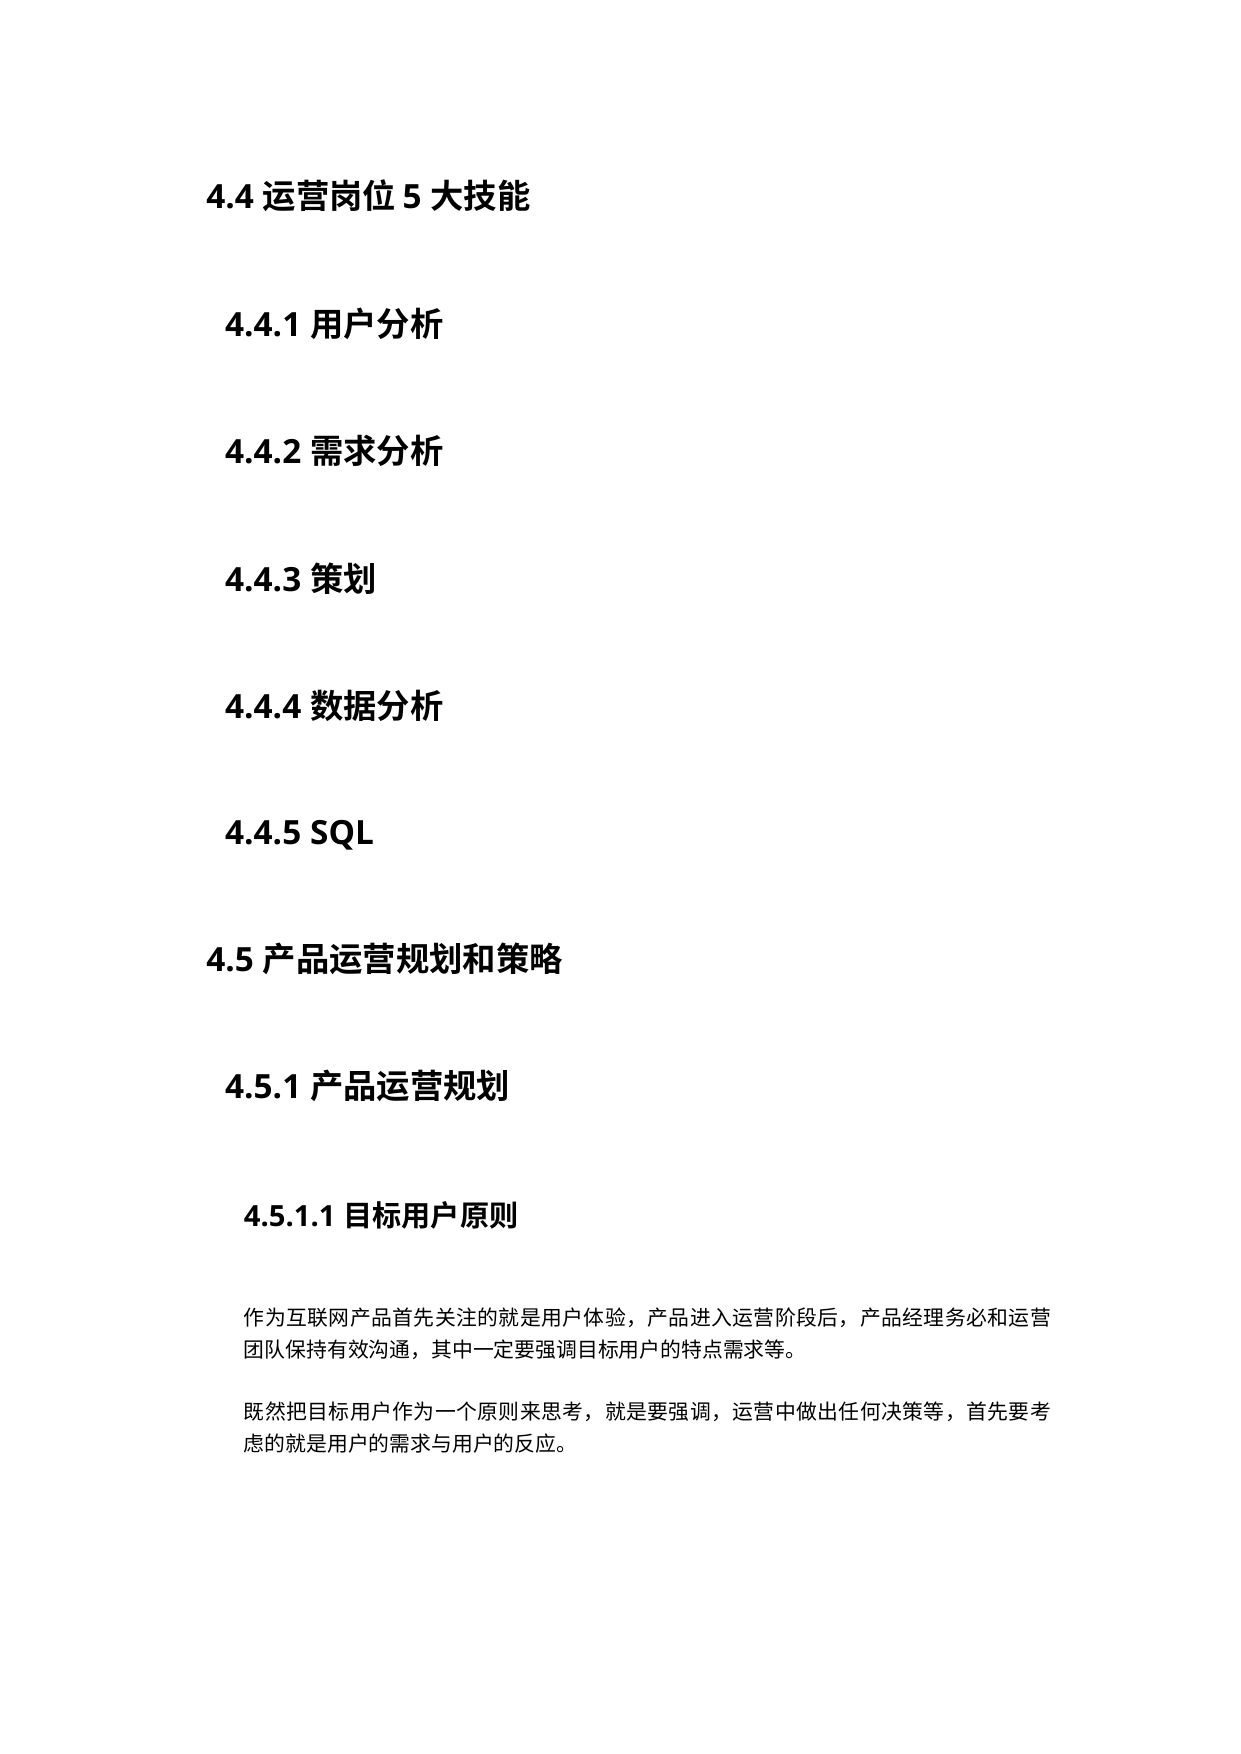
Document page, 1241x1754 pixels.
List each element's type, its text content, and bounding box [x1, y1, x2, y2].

text 产品运营规划和策略 [206, 924, 1053, 989]
text 数据分析 [225, 672, 1053, 737]
text SQL [225, 799, 1053, 864]
text 策划 [225, 544, 1053, 609]
text 用户分析 [225, 289, 1053, 354]
text 作为互联网产品首先关注的就是用户体验，产品进入运营阶段后，产品经理务必和运营团队保持有效沟通，其中一定要强调目标用户的特点需求等。 [244, 1300, 1053, 1365]
text 产品运营规划 [225, 1052, 1053, 1117]
text 运营岗位5 大技能 [206, 162, 1053, 227]
text 需求分析 [225, 417, 1053, 482]
text 既然把目标用户作为一个原则来思考，就是要强调，运营中做出任何决策等，首先要考虑的就是用户的需求与用户的反应。 [244, 1394, 1053, 1459]
text 目标用户原则 [244, 1181, 1053, 1246]
